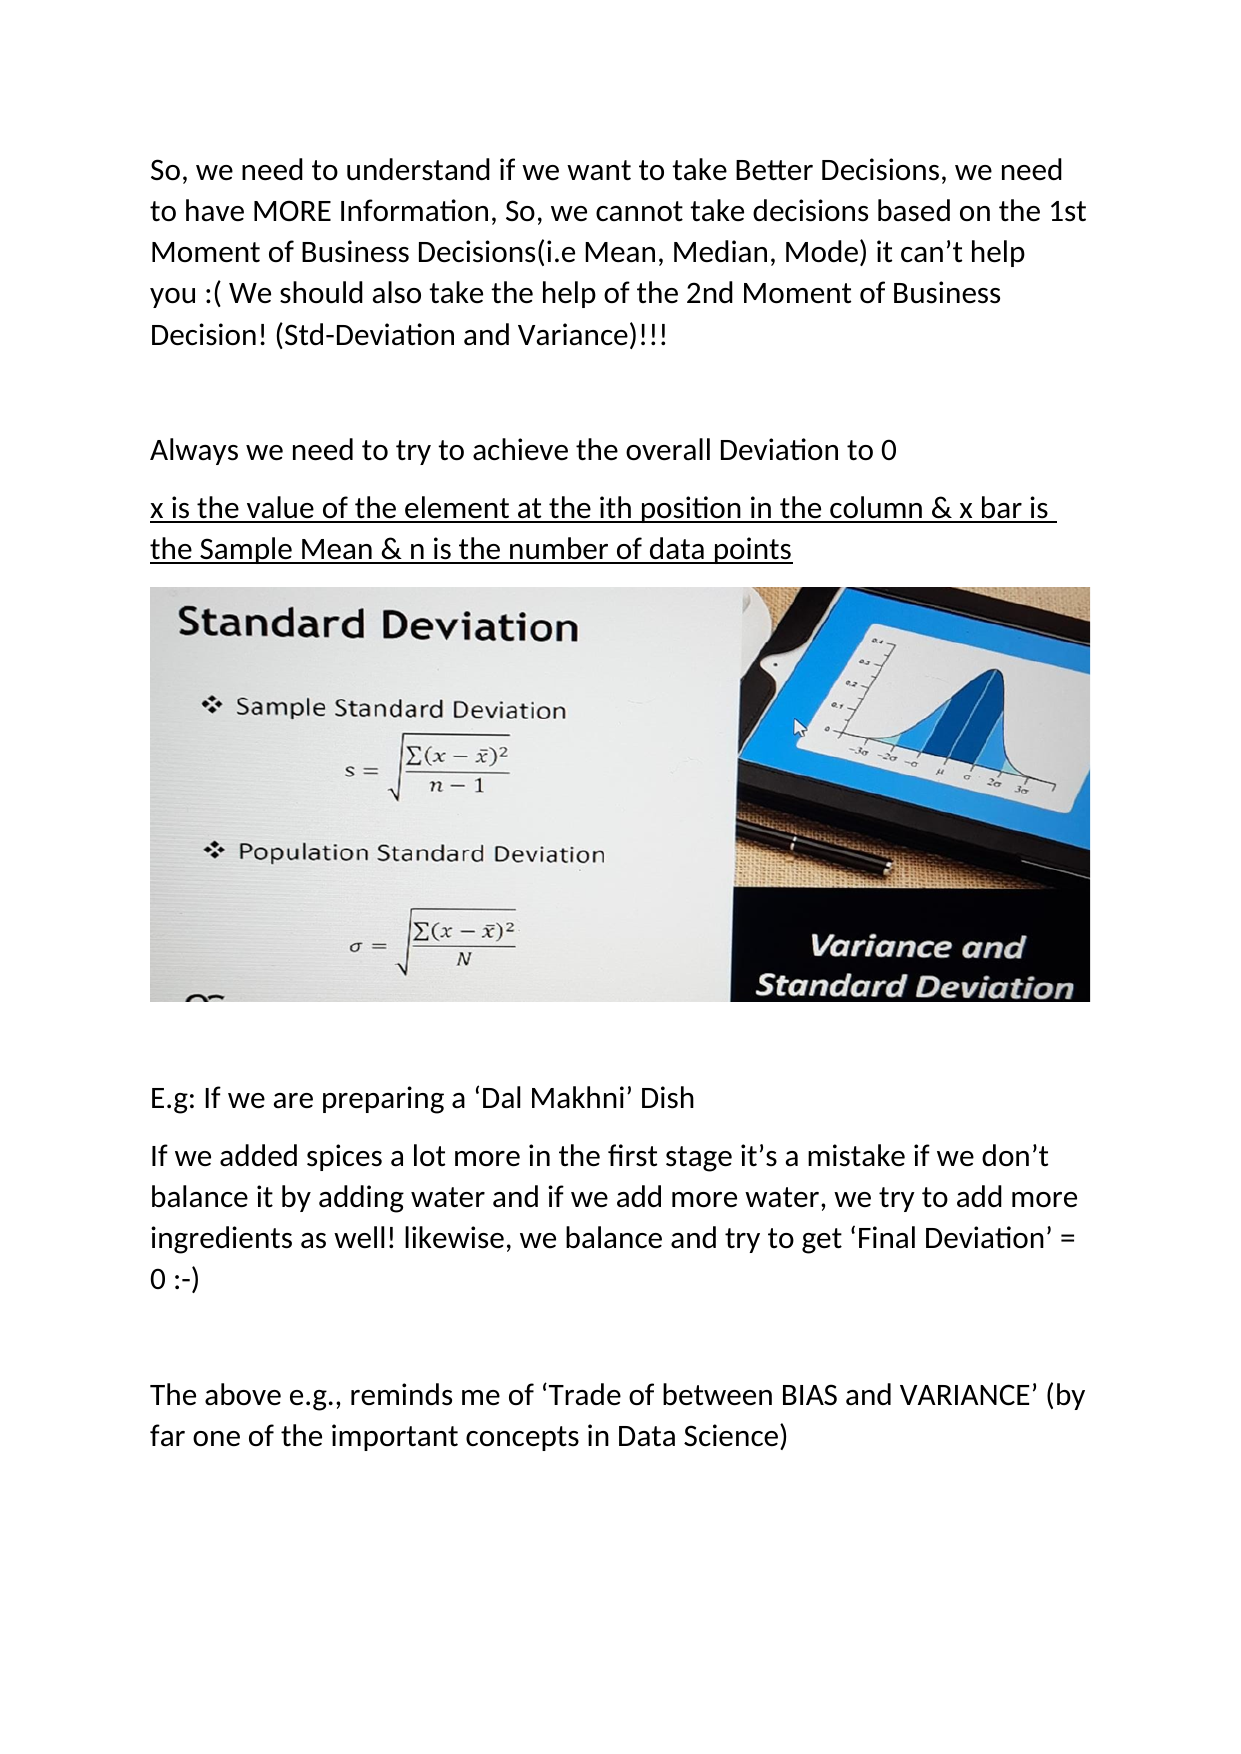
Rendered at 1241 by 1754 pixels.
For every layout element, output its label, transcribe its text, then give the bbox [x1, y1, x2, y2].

text If we added spices a lot more in the first stage it’s a mistake if we don’t balance it by adding water and if we add more water, we try to add more ingredients as well! likewise, we balance and try to get ‘Final Deviation’ = 0 :-) [150, 1136, 1090, 1297]
text x is the value of the element at the ith position in the column & x bar is the Sample Mean & n is the number of data points [150, 488, 1090, 567]
text So, we need to understand if we want to take Better Decisions, we need to have MORE Information, So, we cannot take decisions based on the 1st Moment of Business Decisions(i.e Mean, Median, Mode) it can’t help you :( We should also take the help of the 2nd Moment of Business Decision! (Std-Deviation and Variance)!!! [150, 150, 1090, 353]
text E.g: If we are preparing a ‘Dal Makhni’ Dish [150, 1078, 1090, 1116]
text The above e.g., reminds me of ‘Trade of between BIAS and VARIANCE’ (by far one of the important concepts in Data Science) [150, 1375, 1090, 1454]
text Always we need to try to achieve the overall Deviation to 0 [150, 430, 1090, 468]
picture [150, 587, 1091, 1002]
